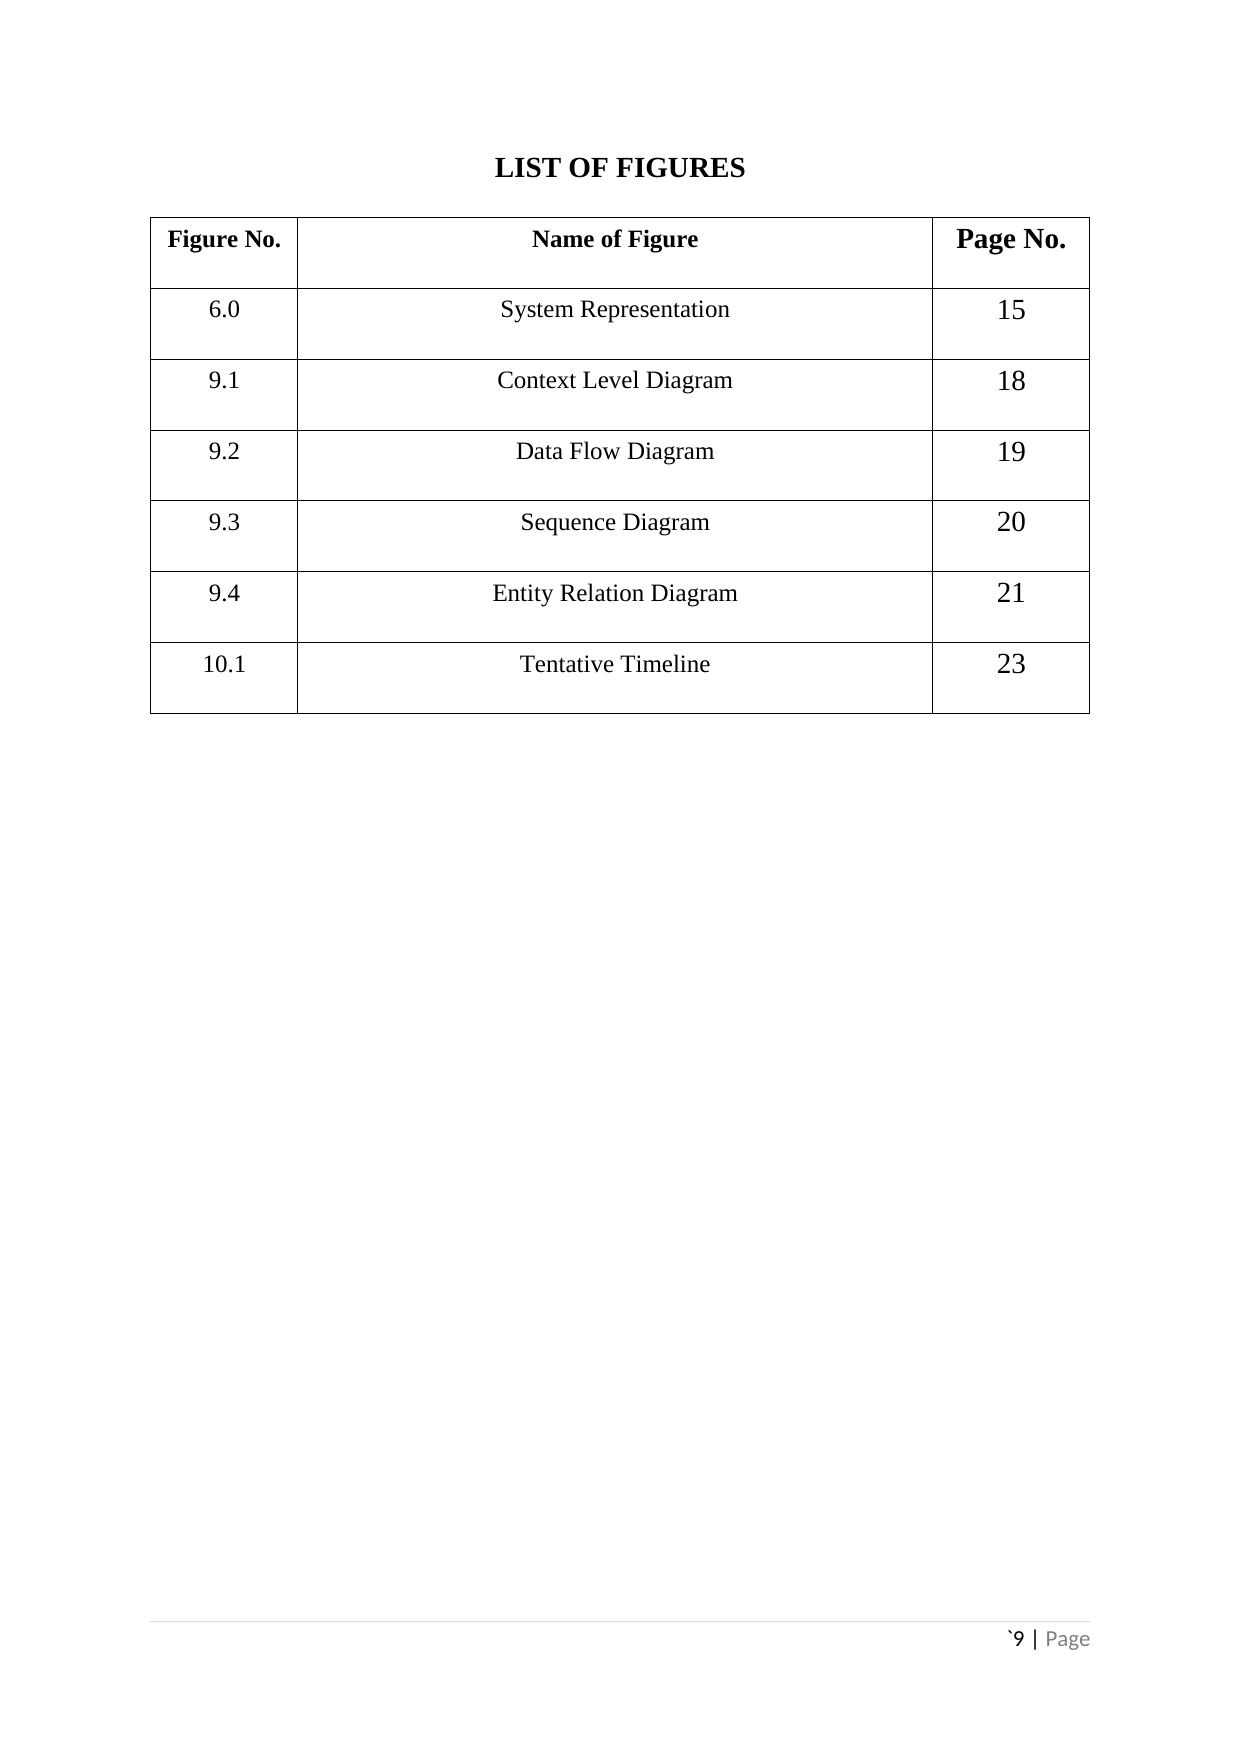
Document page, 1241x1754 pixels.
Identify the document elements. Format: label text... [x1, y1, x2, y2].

table_cell 20 [933, 501, 1089, 571]
table_cell Entity Relation Diagram [298, 572, 932, 642]
table_cell 15 [933, 289, 1089, 359]
text LIST OF FIGURES [150, 150, 1090, 183]
table_cell 9.2 [151, 431, 297, 500]
table_cell 21 [933, 572, 1089, 642]
table_header Page No. [933, 218, 1089, 288]
table_cell Context Level Diagram [298, 360, 932, 429]
table_cell 19 [933, 431, 1089, 500]
table_cell Sequence Diagram [298, 501, 932, 571]
table_header Name of Figure [298, 218, 932, 288]
table_cell 9.3 [151, 501, 297, 571]
table_cell 18 [933, 360, 1089, 429]
table_cell Tentative Timeline [298, 643, 932, 713]
table_cell 10.1 [151, 643, 297, 713]
table_cell 23 [933, 643, 1089, 713]
table_cell Data Flow Diagram [298, 431, 932, 500]
table_cell System Representation [298, 289, 932, 359]
table_cell 6.0 [151, 289, 297, 359]
table_cell 9.4 [151, 572, 297, 642]
table_cell 9.1 [151, 360, 297, 429]
table_header Figure No. [151, 218, 297, 288]
